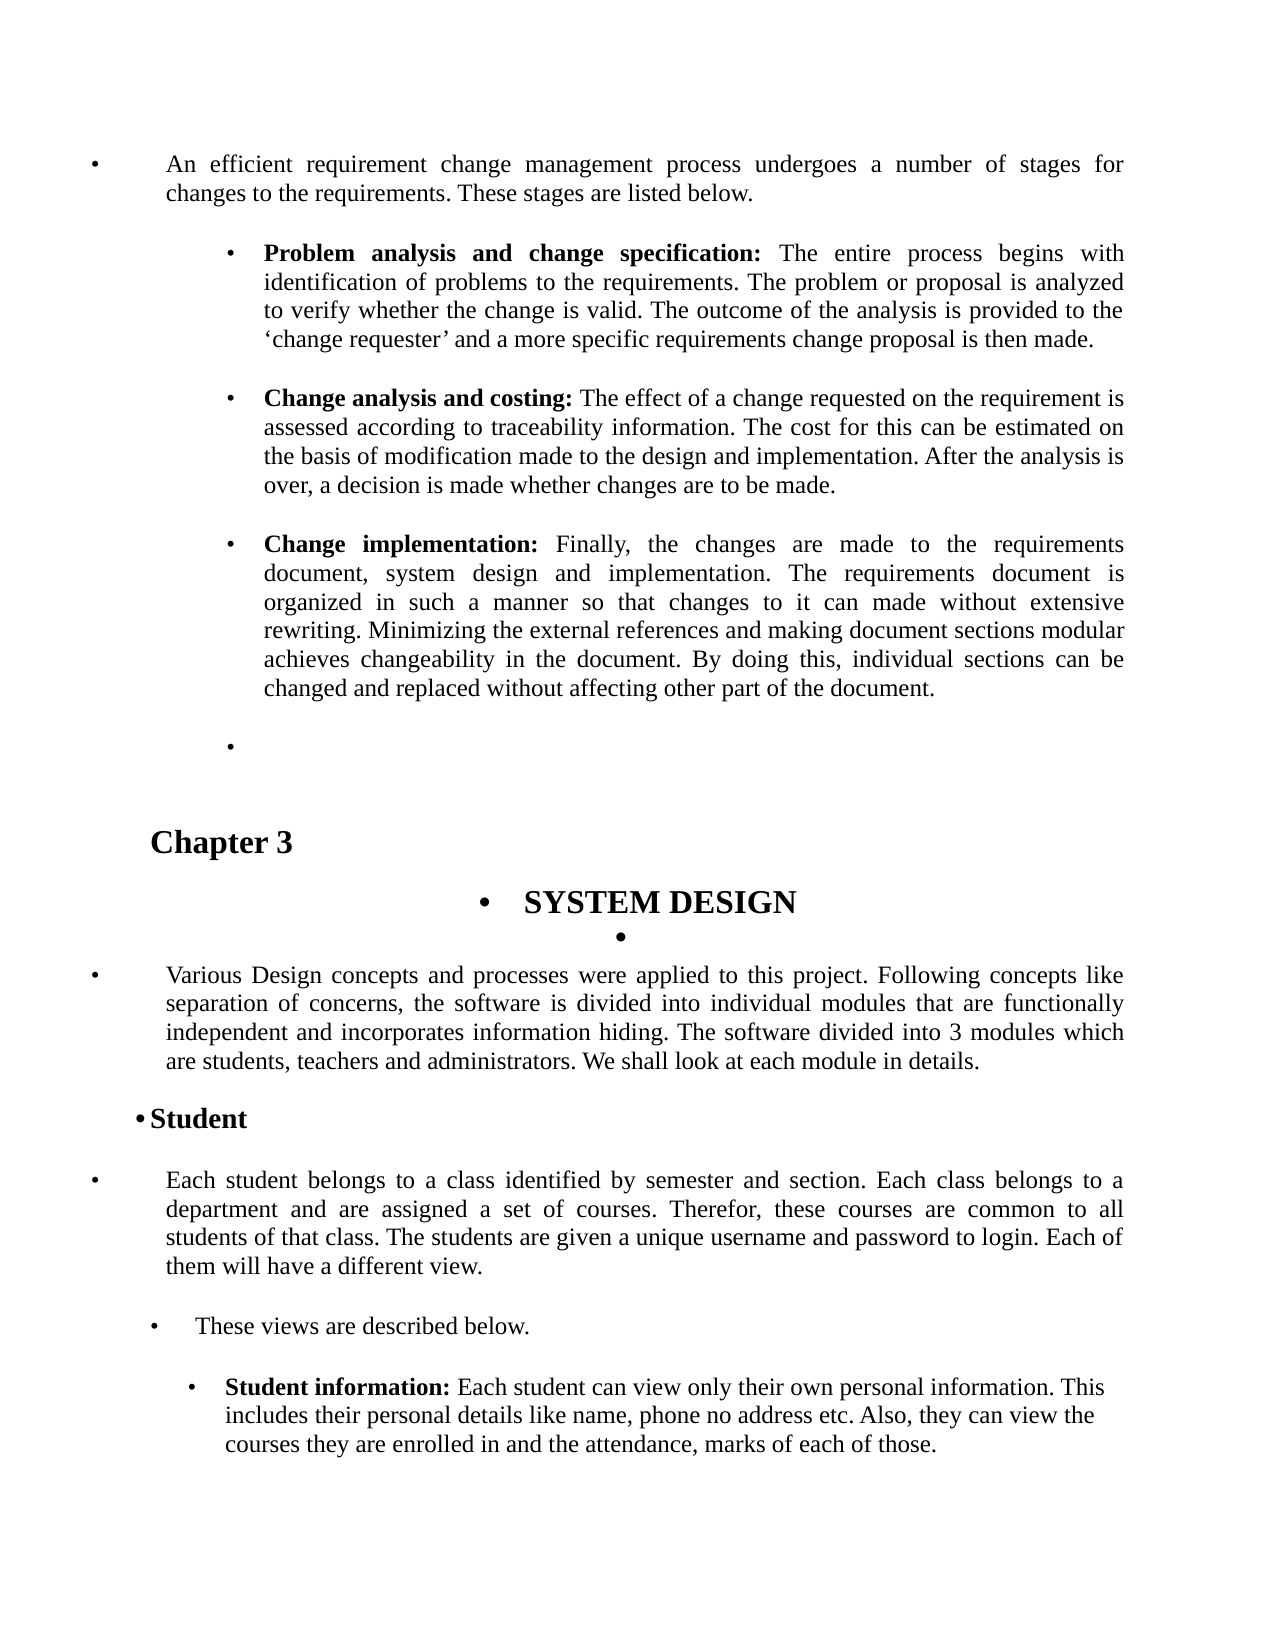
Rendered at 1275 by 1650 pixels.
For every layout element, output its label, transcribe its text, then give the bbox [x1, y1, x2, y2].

list SYSTEM DESIGN [150, 891, 1125, 919]
list These views are described below. [150, 1312, 1125, 1341]
list Various Design concepts and processes were applied to this project. Following concepts like separation of concerns, the software is divided into individual modules that are functionally independent and incorporates information hiding. The software divided into 3 modules which are students, teachers and administrators. We shall look at each module in details. [91, 960, 1125, 1075]
list Change implementation: Finally, the changes are made to the requirements document, system design and implementation. The requirements document is organized in such a manner so that changes to it can made without extensive rewriting. Minimizing the external references and making document sections modular achieves changeability in the document. By doing this, individual sections can be changed and replaced without affecting other part of the document. [226, 530, 1125, 702]
list Change analysis and costing: The effect of a change requested on the requirement is assessed according to traceability information. The cost for this can be estimated on the basis of modification made to the design and implementation. After the analysis is over, a decision is made whether changes are to be made. [226, 384, 1125, 499]
list Each student belongs to a class identified by semester and section. Each class belongs to a department and are assigned a set of courses. Therefor, these courses are common to all students of that class. The students are given a unique username and password to login. Each of them will have a different view. [91, 1165, 1125, 1280]
list Student information: Each student can view only their own personal information. This includes their personal details like name, phone no address etc. Also, they can view the courses they are enrolled in and the attendance, marks of each of those. [187, 1372, 1125, 1458]
list An efficient requirement change management process undergoes a number of stages for changes to the requirements. These stages are listed below. [91, 150, 1125, 207]
list Student [135, 1106, 1125, 1135]
text Chapter 3 [150, 830, 1125, 859]
list Problem analysis and change specification: The entire process begins with identification of problems to the requirements. The problem or proposal is analyzed to verify whether the change is valid. The outcome of the analysis is provided to the ‘change requester’ and a more specific requirements change proposal is then made. [226, 238, 1125, 353]
